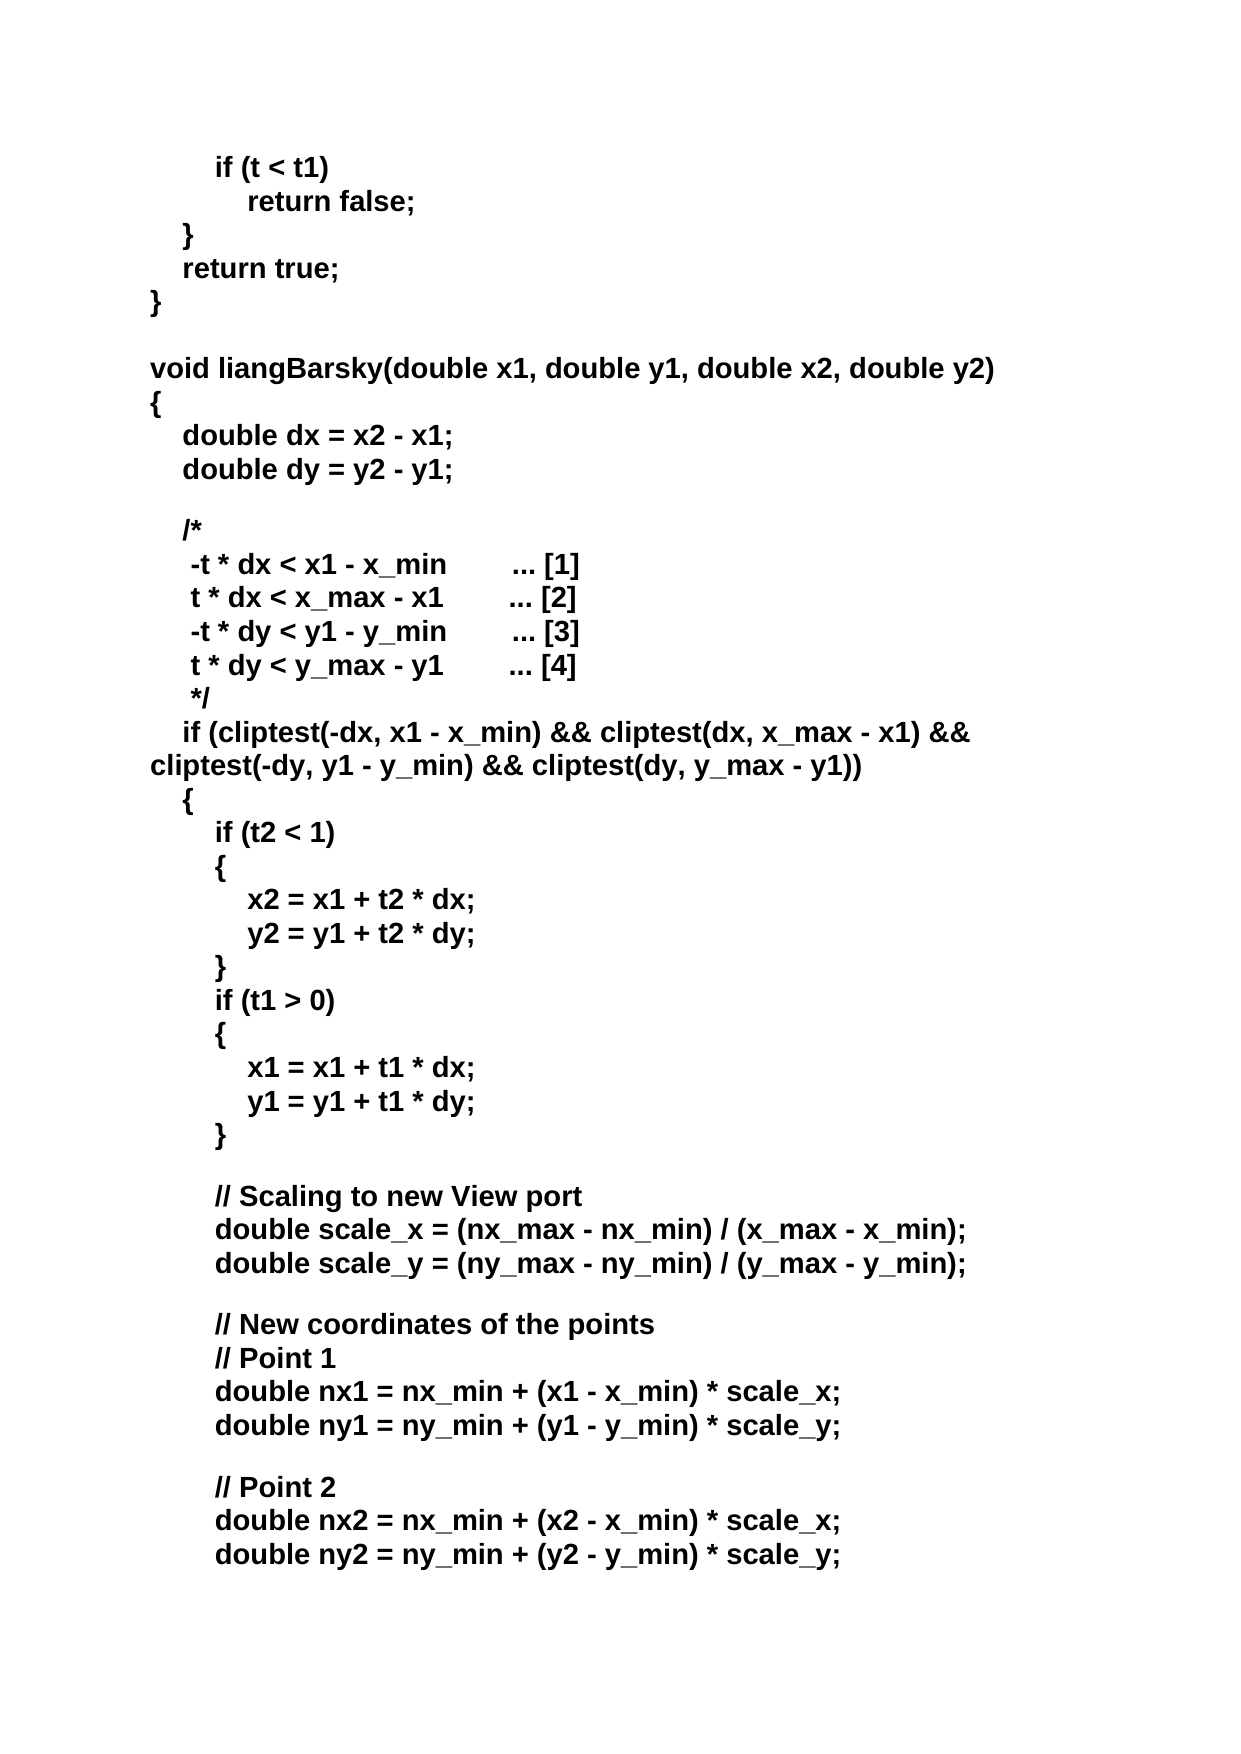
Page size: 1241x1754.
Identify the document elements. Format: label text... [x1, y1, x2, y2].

text // New coordinates of the points [150, 1307, 1090, 1341]
text void liangBarsky(double x1, double y1, double x2, double y2) [150, 351, 1090, 385]
text x1 = x1 + t1 * dx; [150, 1050, 1090, 1084]
text double ny1 = ny_min + (y1 - y_min) * scale_y; [150, 1408, 1090, 1442]
text double dy = y2 - y1; [150, 452, 1090, 485]
text y2 = y1 + t2 * dy; [150, 916, 1090, 949]
text -t * dx < x1 - x_min ... [1] [150, 547, 1090, 581]
text // Scaling to new View port [150, 1179, 1090, 1212]
text // Point 2 [150, 1469, 1090, 1503]
text if (t1 > 0) [150, 983, 1090, 1017]
text return false; [150, 183, 1090, 217]
text } [150, 949, 1090, 983]
text t * dy < y_max - y1 ... [4] [150, 648, 1090, 681]
text if (t2 < 1) [150, 815, 1090, 849]
text return true; [150, 251, 1090, 284]
text t * dx < x_max - x1 ... [2] [150, 581, 1090, 614]
text double nx1 = nx_min + (x1 - x_min) * scale_x; [150, 1374, 1090, 1408]
text */ [150, 681, 1090, 715]
text // Point 1 [150, 1341, 1090, 1374]
text double dx = x2 - x1; [150, 418, 1090, 452]
text -t * dy < y1 - y_min ... [3] [150, 614, 1090, 648]
text double ny2 = ny_min + (y2 - y_min) * scale_y; [150, 1537, 1090, 1570]
text } [150, 217, 1090, 251]
text y1 = y1 + t1 * dy; [150, 1084, 1090, 1117]
text { [150, 1017, 1090, 1050]
text double scale_x = (nx_max - nx_min) / (x_max - x_min); [150, 1212, 1090, 1246]
text { [150, 782, 1090, 815]
text } [150, 1117, 1090, 1151]
text if (t < t1) [150, 150, 1090, 183]
text /* [150, 513, 1090, 547]
text { [150, 849, 1090, 882]
text double nx2 = nx_min + (x2 - x_min) * scale_x; [150, 1503, 1090, 1537]
text } [150, 284, 1090, 318]
text x2 = x1 + t2 * dx; [150, 882, 1090, 916]
text if (cliptest(-dx, x1 - x_min) && cliptest(dx, x_max - x1) && cliptest(-dy, y1 - y_min) && cliptest(dy, y_max - y1)) [150, 715, 1090, 782]
text { [150, 385, 1090, 418]
text double scale_y = (ny_max - ny_min) / (y_max - y_min); [150, 1246, 1090, 1279]
